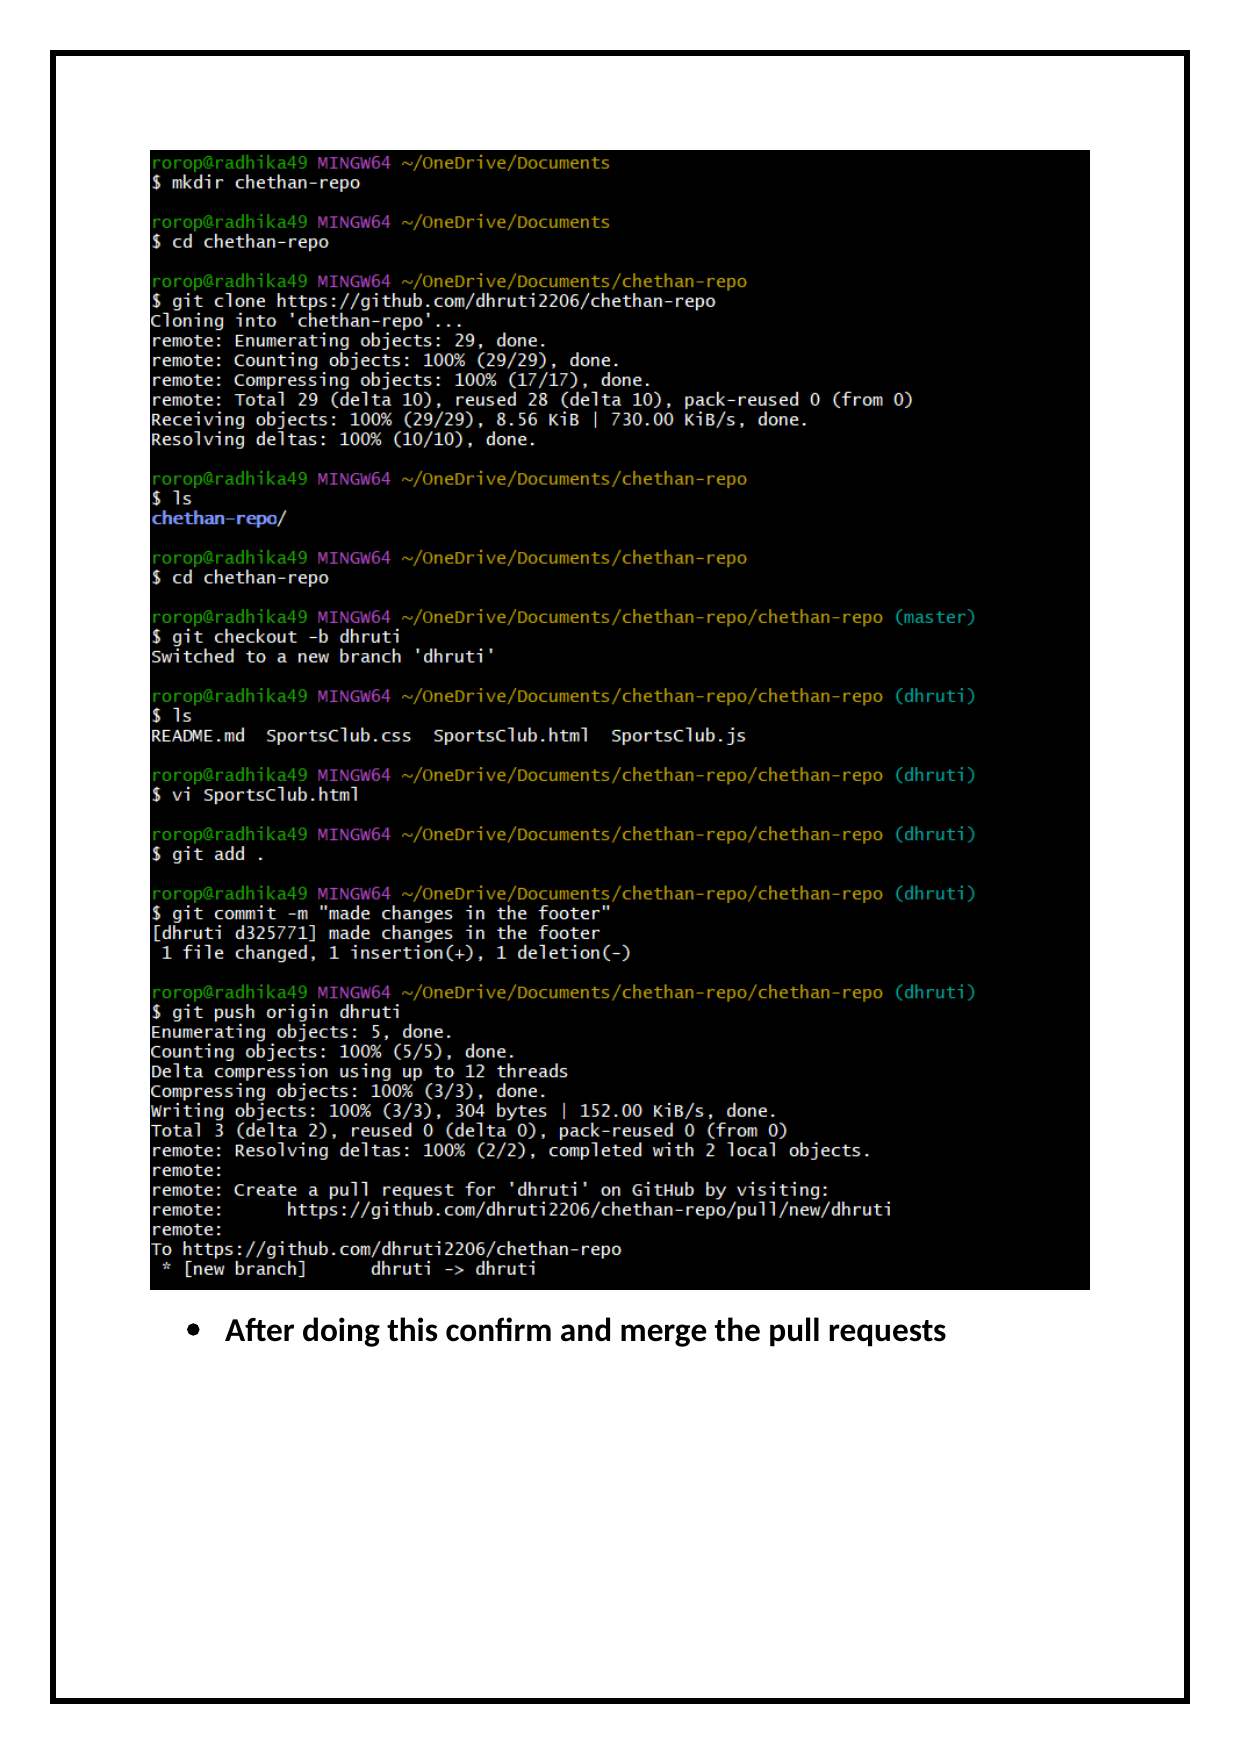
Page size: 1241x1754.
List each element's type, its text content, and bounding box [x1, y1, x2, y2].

picture [150, 150, 1090, 1290]
list After doing this confirm and merge the pull requests [187, 1309, 1090, 1349]
